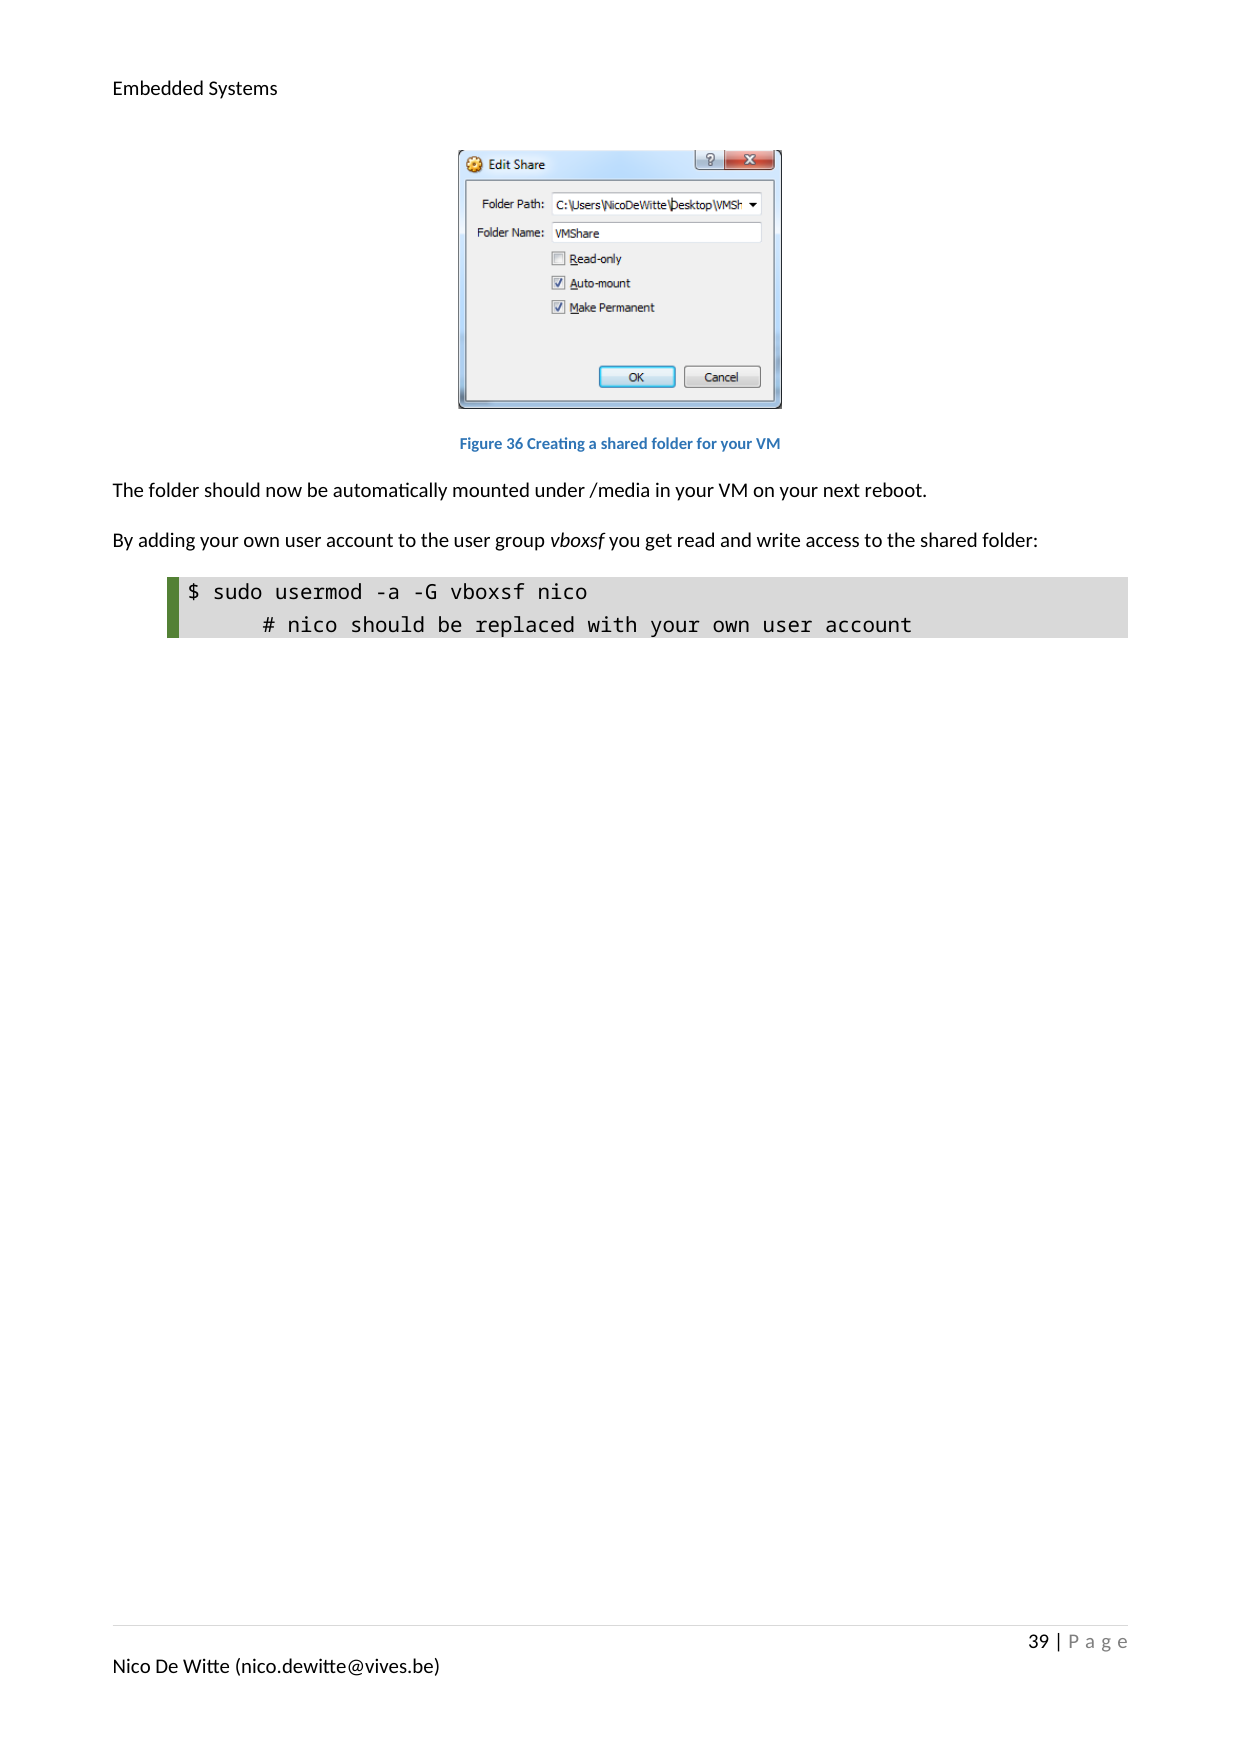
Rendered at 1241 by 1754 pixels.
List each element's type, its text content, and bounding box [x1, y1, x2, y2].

text By adding your own user account to the user group vboxsf you get read and write access to the shared folder: [112, 527, 1128, 552]
picture [458, 150, 782, 409]
text $ sudo usermod -a -G vboxsf nico [179, 577, 1128, 606]
text The folder should now be automatically mounted under /media in your VM on your next reboot. [112, 477, 1128, 502]
text # nico should be replaced with your own user account [179, 610, 1128, 638]
text Figure 36 Creating a shared folder for your VM [112, 433, 1128, 453]
